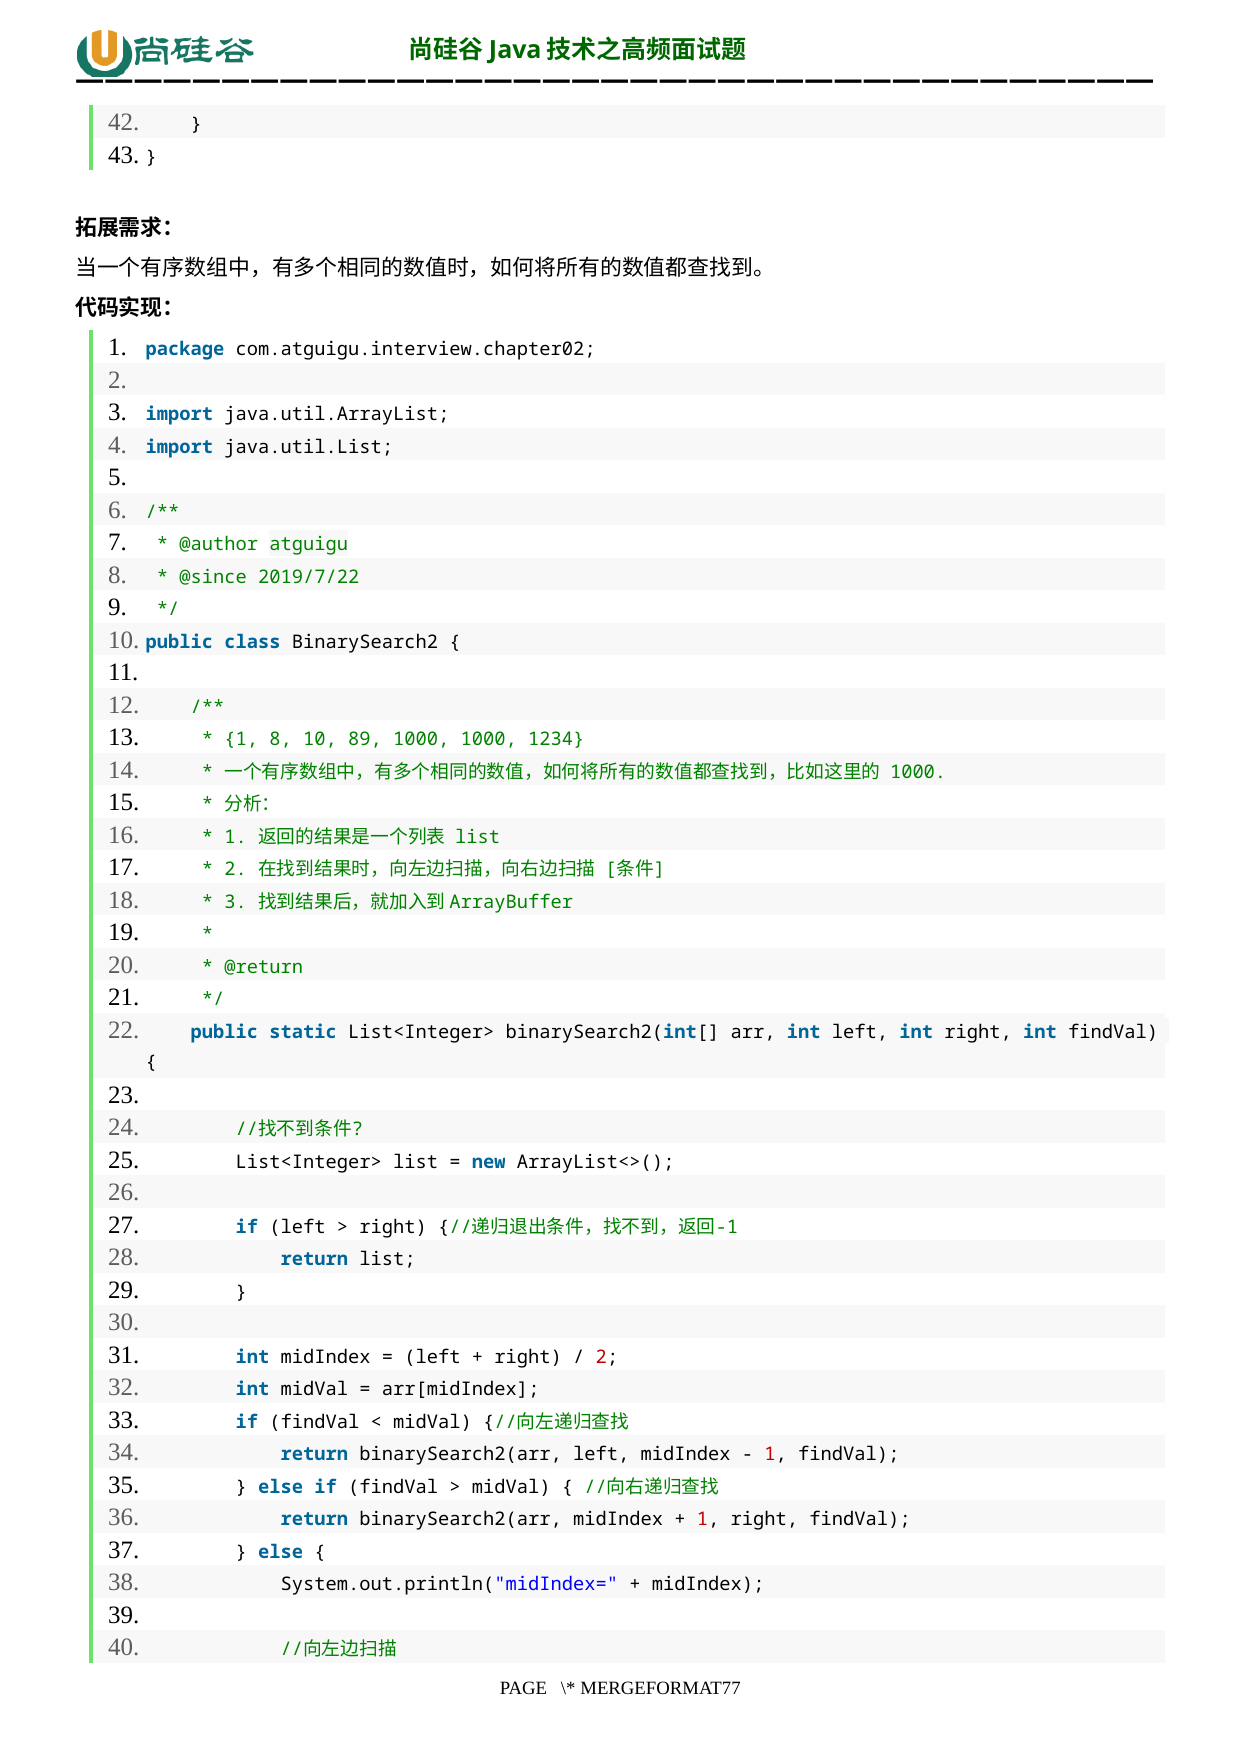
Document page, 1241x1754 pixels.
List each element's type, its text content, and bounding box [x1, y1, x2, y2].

list * @return [93, 948, 1165, 980]
list //向左边扫描 [93, 1630, 1165, 1663]
list return list; [93, 1240, 1165, 1273]
list int midVal = arr[midIndex]; [93, 1370, 1165, 1403]
list /** [93, 688, 1165, 720]
picture [75, 29, 253, 77]
list * @author atguigu [93, 525, 1165, 558]
list * [93, 915, 1165, 948]
list * 3. 找到结果后，就加入到ArrayBuffer [93, 883, 1165, 915]
list * 1. 返回的结果是一个列表 list [93, 818, 1165, 850]
list } [93, 138, 1165, 170]
list System.out.println("midIndex=" + midIndex); [93, 1565, 1165, 1598]
list if (left > right) {//递归退出条件，找不到，返回-1 [93, 1208, 1165, 1240]
list * {1, 8, 10, 89, 1000, 1000, 1234} [93, 720, 1165, 753]
list public static List<Integer> binarySearch2(int[] arr, int left, int right, int findVal) { [93, 1013, 1165, 1078]
list /** [93, 493, 1165, 525]
list //找不到条件? [93, 1110, 1165, 1143]
list } [93, 105, 1165, 138]
list return binarySearch2(arr, left, midIndex - 1, findVal); [93, 1435, 1165, 1468]
list */ [93, 980, 1165, 1013]
list import java.util.List; [93, 428, 1165, 460]
list if (findVal < midVal) {//向左递归查找 [93, 1403, 1165, 1435]
text 拓展需求： [75, 209, 1165, 242]
list * @since 2019/7/22 [93, 558, 1165, 590]
text 当一个有序数组中，有多个相同的数值时，如何将所有的数值都查找到。 [75, 249, 1165, 282]
list import java.util.ArrayList; [93, 395, 1165, 428]
list int midIndex = (left + right) / 2; [93, 1338, 1165, 1370]
list * 一个有序数组中，有多个相同的数值，如何将所有的数值都查找到，比如这里的 1000. [93, 753, 1165, 785]
list * 分析： [93, 785, 1165, 818]
list package com.atguigu.interview.chapter02; [93, 330, 1165, 363]
list */ [93, 590, 1165, 623]
list } else { [93, 1533, 1165, 1565]
list return binarySearch2(arr, midIndex + 1, right, findVal); [93, 1500, 1165, 1533]
list * 2. 在找到结果时，向左边扫描，向右边扫描 [条件] [93, 850, 1165, 883]
list } [93, 1273, 1165, 1305]
list List<Integer> list = new ArrayList<>(); [93, 1143, 1165, 1175]
list } else if (findVal > midVal) { //向右递归查找 [93, 1468, 1165, 1500]
text 代码实现： [75, 290, 1165, 322]
list public class BinarySearch2 { [93, 623, 1165, 655]
